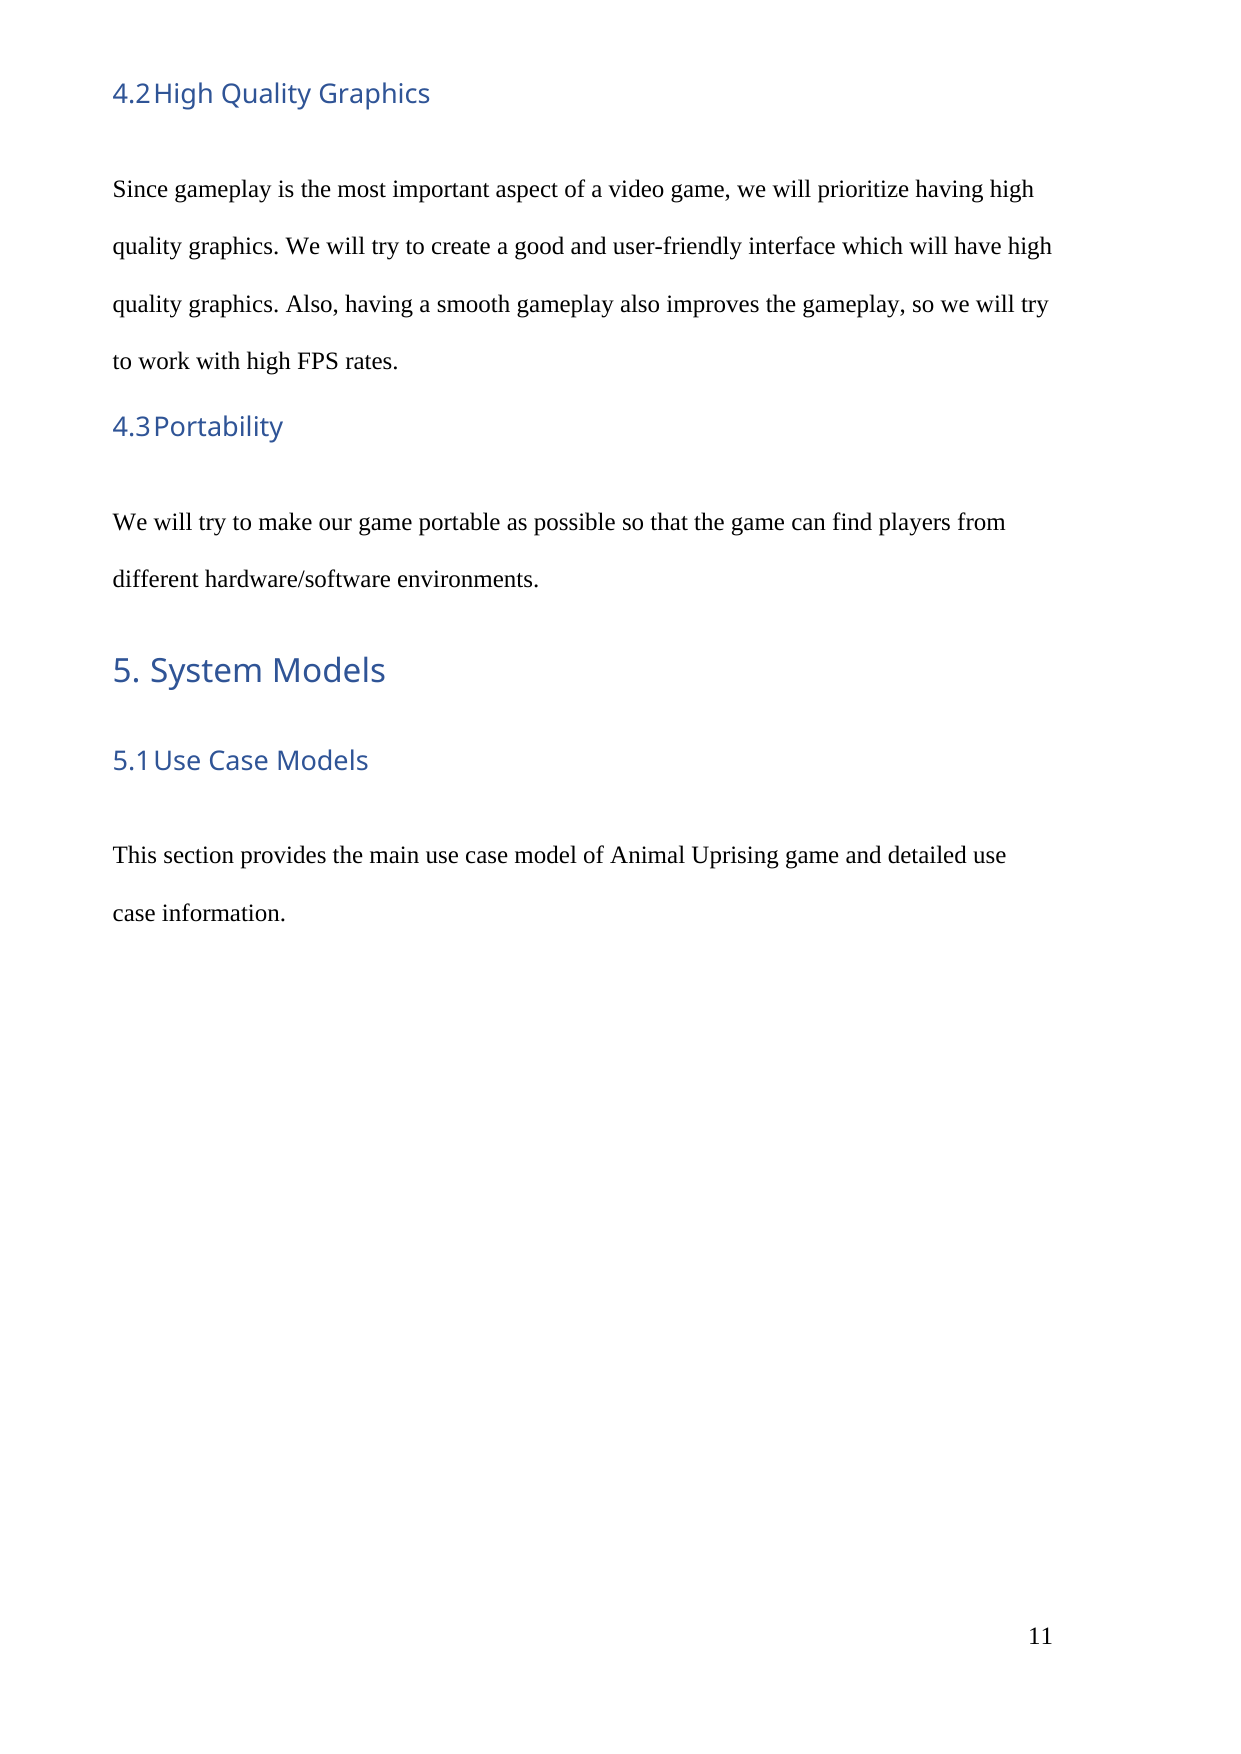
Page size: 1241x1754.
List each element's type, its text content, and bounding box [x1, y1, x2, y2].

subtitle High Quality Graphics [112, 75, 1053, 112]
text Since gameplay is the most important aspect of a video game, we will prioritize having high quality graphics. We will try to create a good and user-friendly interface which will have high quality graphics. Also, having a smooth gameplay also improves the gameplay, so we will try to work with high FPS rates. [112, 174, 1053, 375]
subtitle Use Case Models [112, 742, 1053, 778]
subtitle System Models [112, 647, 1053, 692]
subtitle Portability [112, 408, 1053, 445]
text This section provides the main use case model of Animal Uprising game and detailed use case information. [112, 840, 1053, 927]
text We will try to make our game portable as possible so that the game can find players from different hardware/software environments. [112, 507, 1053, 593]
